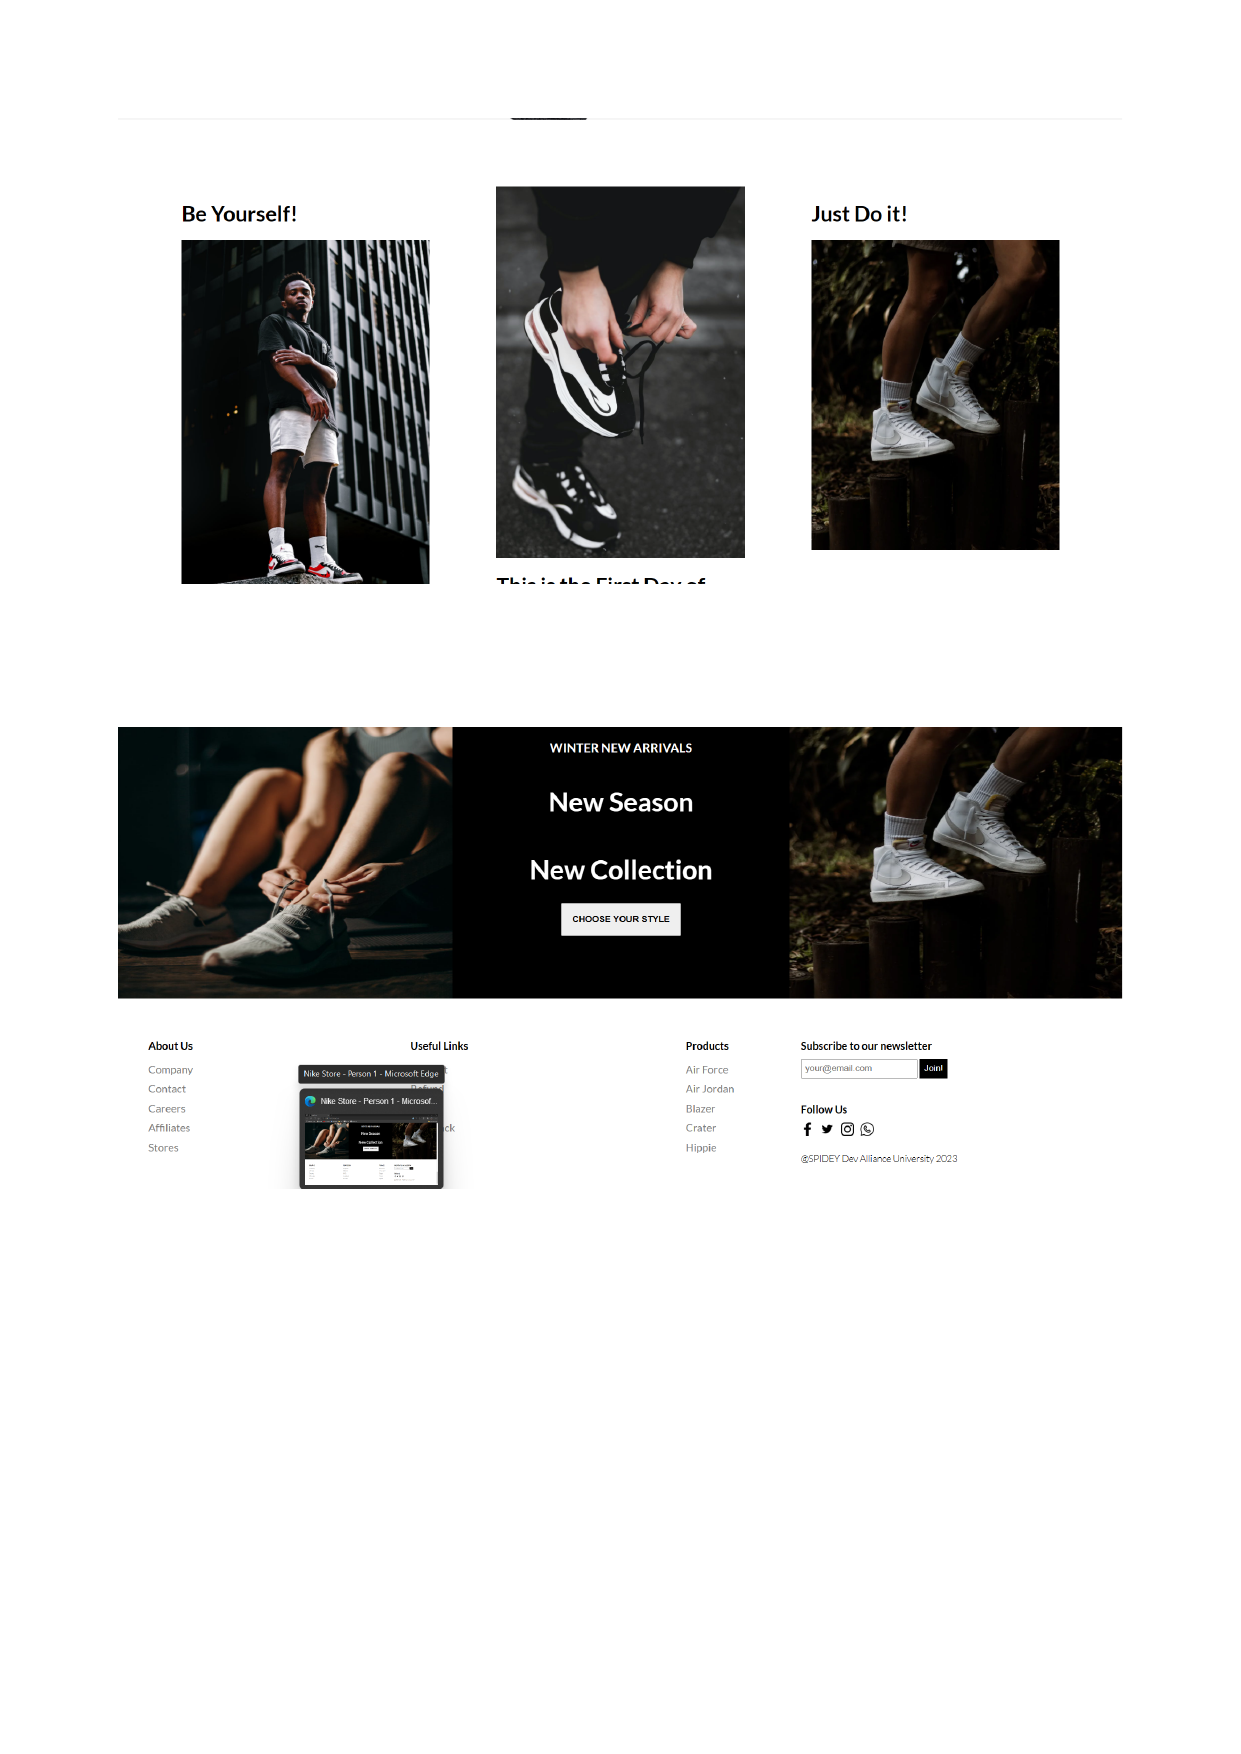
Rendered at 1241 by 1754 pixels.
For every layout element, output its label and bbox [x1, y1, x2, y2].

picture [118, 118, 1123, 584]
picture [118, 727, 1123, 1189]
